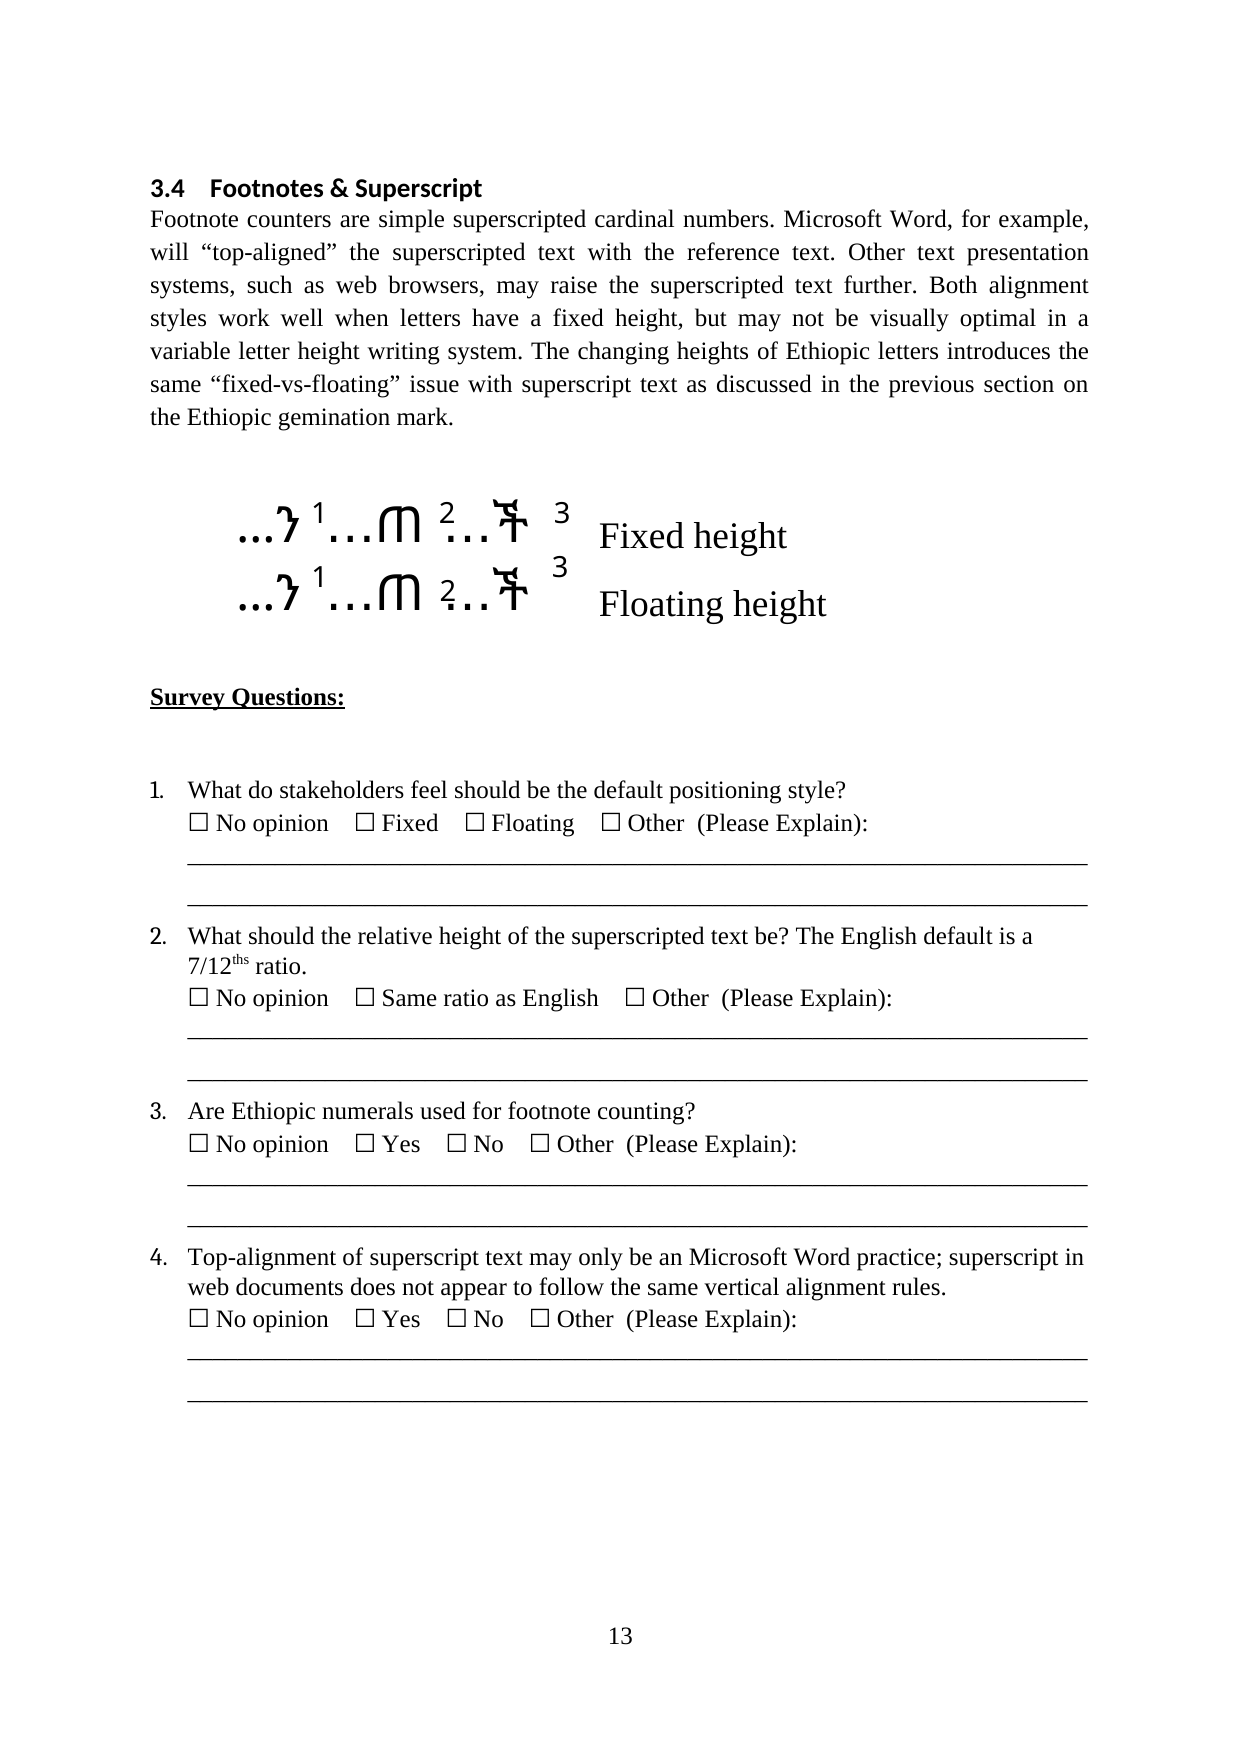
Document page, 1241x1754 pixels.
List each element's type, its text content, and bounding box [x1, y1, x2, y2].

table_header Fixed height [588, 489, 1090, 557]
list What do stakeholders feel should be the default positioning style? ☐ No opinion ☐ Fixed ☐ Floating ☐ Other (Please Explain): ________________________________________________________________________ [150, 775, 1090, 867]
list What should the relative height of the superscripted text be? The English default is a 7/12ths ratio. ☐ No opinion ☐ Same ratio as English ☐ Other (Please Explain): ________________________________________________________________________ [150, 921, 1090, 1042]
list Top-alignment of superscript text may only be an Microsoft Word practice; superscript in web documents does not appear to follow the same vertical alignment rules. ☐ No opinion ☐ Yes ☐ No ☐ Other (Please Explain): ________________________________________________________________________ [150, 1242, 1090, 1363]
table_cell Floating height [588, 557, 1090, 625]
text ________________________________________________________________________ [187, 1201, 1090, 1230]
text ________________________________________________________________________ [187, 1376, 1090, 1404]
text ________________________________________________________________________ [187, 880, 1090, 909]
list Are Ethiopic numerals used for footnote counting? ☐ No opinion ☐ Yes ☐ No ☐ Other (Please Explain): ________________________________________________________________________ [150, 1096, 1090, 1188]
text ________________________________________________________________________ [187, 1055, 1090, 1083]
text Survey Questions: [150, 682, 1090, 711]
table_header …ን …ጠ …ች [225, 489, 587, 557]
subtitle Footnotes & Superscript [150, 171, 1090, 204]
table_cell …ን …ጠ …ች [225, 557, 587, 625]
